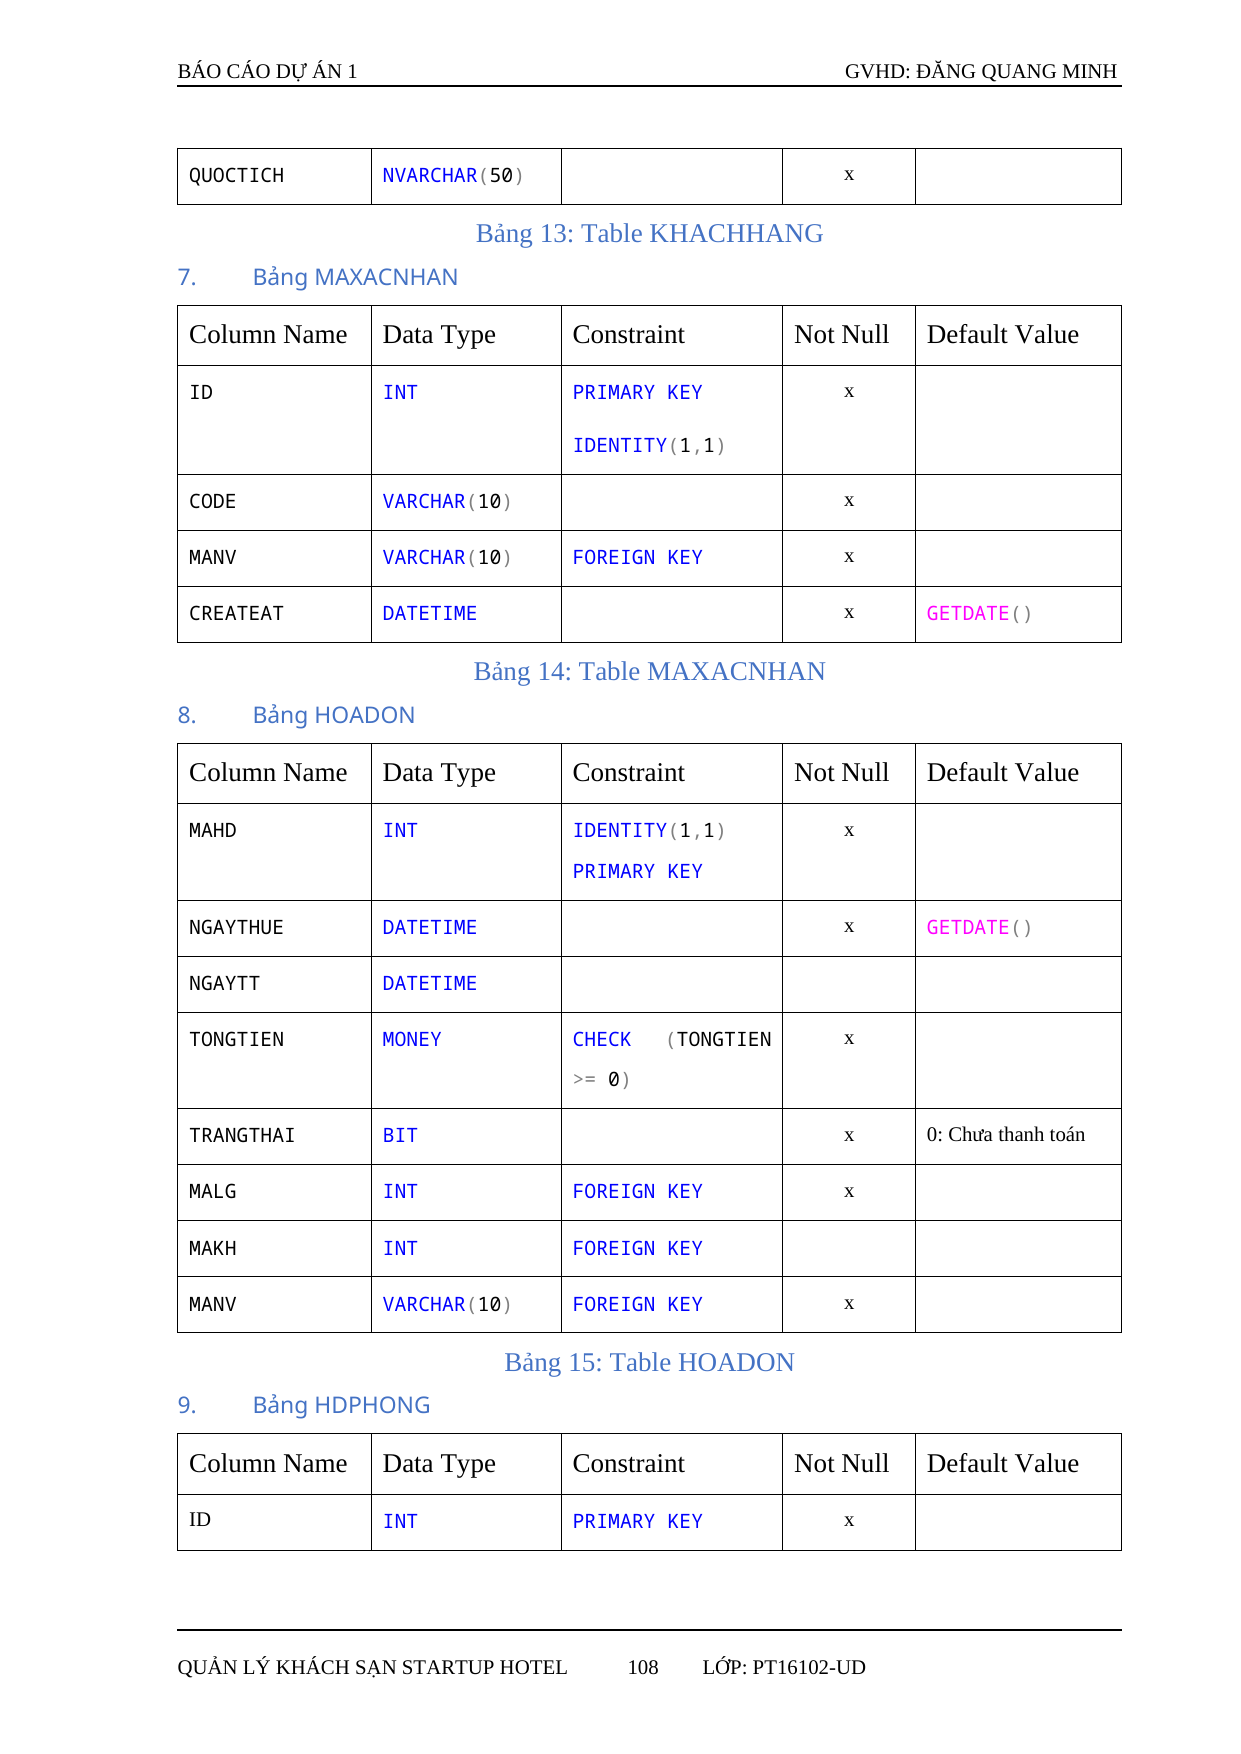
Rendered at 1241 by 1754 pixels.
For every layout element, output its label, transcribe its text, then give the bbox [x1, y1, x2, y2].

table_cell FOREIGN KEY [562, 531, 782, 586]
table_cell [562, 1495, 782, 1549]
table_cell x [783, 1109, 915, 1164]
table_header Data Type [372, 306, 561, 365]
table_cell BIT [372, 1109, 561, 1164]
table_cell [916, 149, 1121, 204]
table_header Default Value [916, 1434, 1121, 1493]
table_cell QUOCTICH [178, 149, 371, 204]
table_cell [562, 957, 782, 1012]
table_cell x [783, 1013, 915, 1108]
subtitle Bảng HOADON [177, 699, 1122, 730]
table_cell x [783, 901, 915, 956]
table_header Column Name [178, 1434, 371, 1493]
table_cell ID [178, 366, 371, 474]
table_cell IDENTITY(1,1) PRIMARY KEY [562, 804, 782, 899]
table_header Data Type [372, 1434, 561, 1493]
table_cell GETDATE() [916, 901, 1121, 956]
table_cell TONGTIEN [178, 1013, 371, 1108]
table_cell [916, 366, 1121, 474]
table_header Not Null [783, 306, 915, 365]
table_header Column Name [178, 744, 371, 803]
table_cell x [783, 531, 915, 586]
table_cell x [783, 1495, 915, 1549]
table_cell x [783, 149, 915, 204]
table_cell [916, 1165, 1121, 1220]
table_cell GETDATE() [916, 587, 1121, 642]
table_cell MONEY [372, 1013, 561, 1108]
table_cell [916, 1495, 1121, 1549]
table_cell FOREIGN KEY [562, 1221, 782, 1276]
table_cell INT [372, 804, 561, 899]
table_header Constraint [562, 744, 782, 803]
table_cell NGAYTHUE [178, 901, 371, 956]
table_cell [916, 475, 1121, 530]
table_header Data Type [372, 744, 561, 803]
table_cell MAHD [178, 804, 371, 899]
table_cell [916, 1013, 1121, 1108]
table_cell MALG [178, 1165, 371, 1220]
table_cell FOREIGN KEY [562, 1277, 782, 1332]
table_cell INT [372, 366, 561, 474]
table_cell FOREIGN KEY [562, 1165, 782, 1220]
table_cell DATETIME [372, 587, 561, 642]
table_cell PRIMARY KEY IDENTITY(1,1) [562, 366, 782, 474]
table_cell CREATEAT [178, 587, 371, 642]
table_cell 0: Chưa thanh toán [916, 1109, 1121, 1164]
table_cell x [783, 475, 915, 530]
table_cell [916, 1277, 1121, 1332]
table_cell ID [178, 1495, 371, 1549]
table_cell INT [372, 1495, 561, 1549]
table_cell VARCHAR(10) [372, 475, 561, 530]
table_cell x [783, 1277, 915, 1332]
table_cell [783, 1221, 915, 1276]
table_cell DATETIME [372, 957, 561, 1012]
table_header Constraint [562, 306, 782, 365]
table_cell VARCHAR(10) [372, 1277, 561, 1332]
table_header Default Value [916, 306, 1121, 365]
table_cell INT [372, 1221, 561, 1276]
table_cell [562, 475, 782, 530]
table_header Column Name [178, 306, 371, 365]
table_cell NGAYTT [178, 957, 371, 1012]
table_cell [562, 1109, 782, 1164]
table_cell NVARCHAR(50) [372, 149, 561, 204]
table_cell x [783, 804, 915, 899]
table_header Constraint [562, 1434, 782, 1493]
table_cell [562, 149, 782, 204]
table_cell MANV [178, 531, 371, 586]
table_cell MANV [178, 1277, 371, 1332]
subtitle Bảng HDPHONG [177, 1389, 1122, 1421]
subtitle Bảng MAXACNHAN [177, 261, 1122, 292]
table_cell [916, 957, 1121, 1012]
table_cell [916, 1221, 1121, 1276]
table_cell TRANGTHAI [178, 1109, 371, 1164]
table_header Not Null [783, 1434, 915, 1493]
table_header Default Value [916, 744, 1121, 803]
table_cell x [783, 587, 915, 642]
table_cell [783, 957, 915, 1012]
table_cell CHECK (TONGTIEN >= 0) [562, 1013, 782, 1108]
table_cell x [783, 366, 915, 474]
table_cell MAKH [178, 1221, 371, 1276]
table_cell [562, 901, 782, 956]
table_cell x [783, 1165, 915, 1220]
table_cell [916, 804, 1121, 899]
table_cell [562, 587, 782, 642]
table_cell CODE [178, 475, 371, 530]
table_cell DATETIME [372, 901, 561, 956]
table_header Not Null [783, 744, 915, 803]
table_cell VARCHAR(10) [372, 531, 561, 586]
table_cell [916, 531, 1121, 586]
table_cell INT [372, 1165, 561, 1220]
